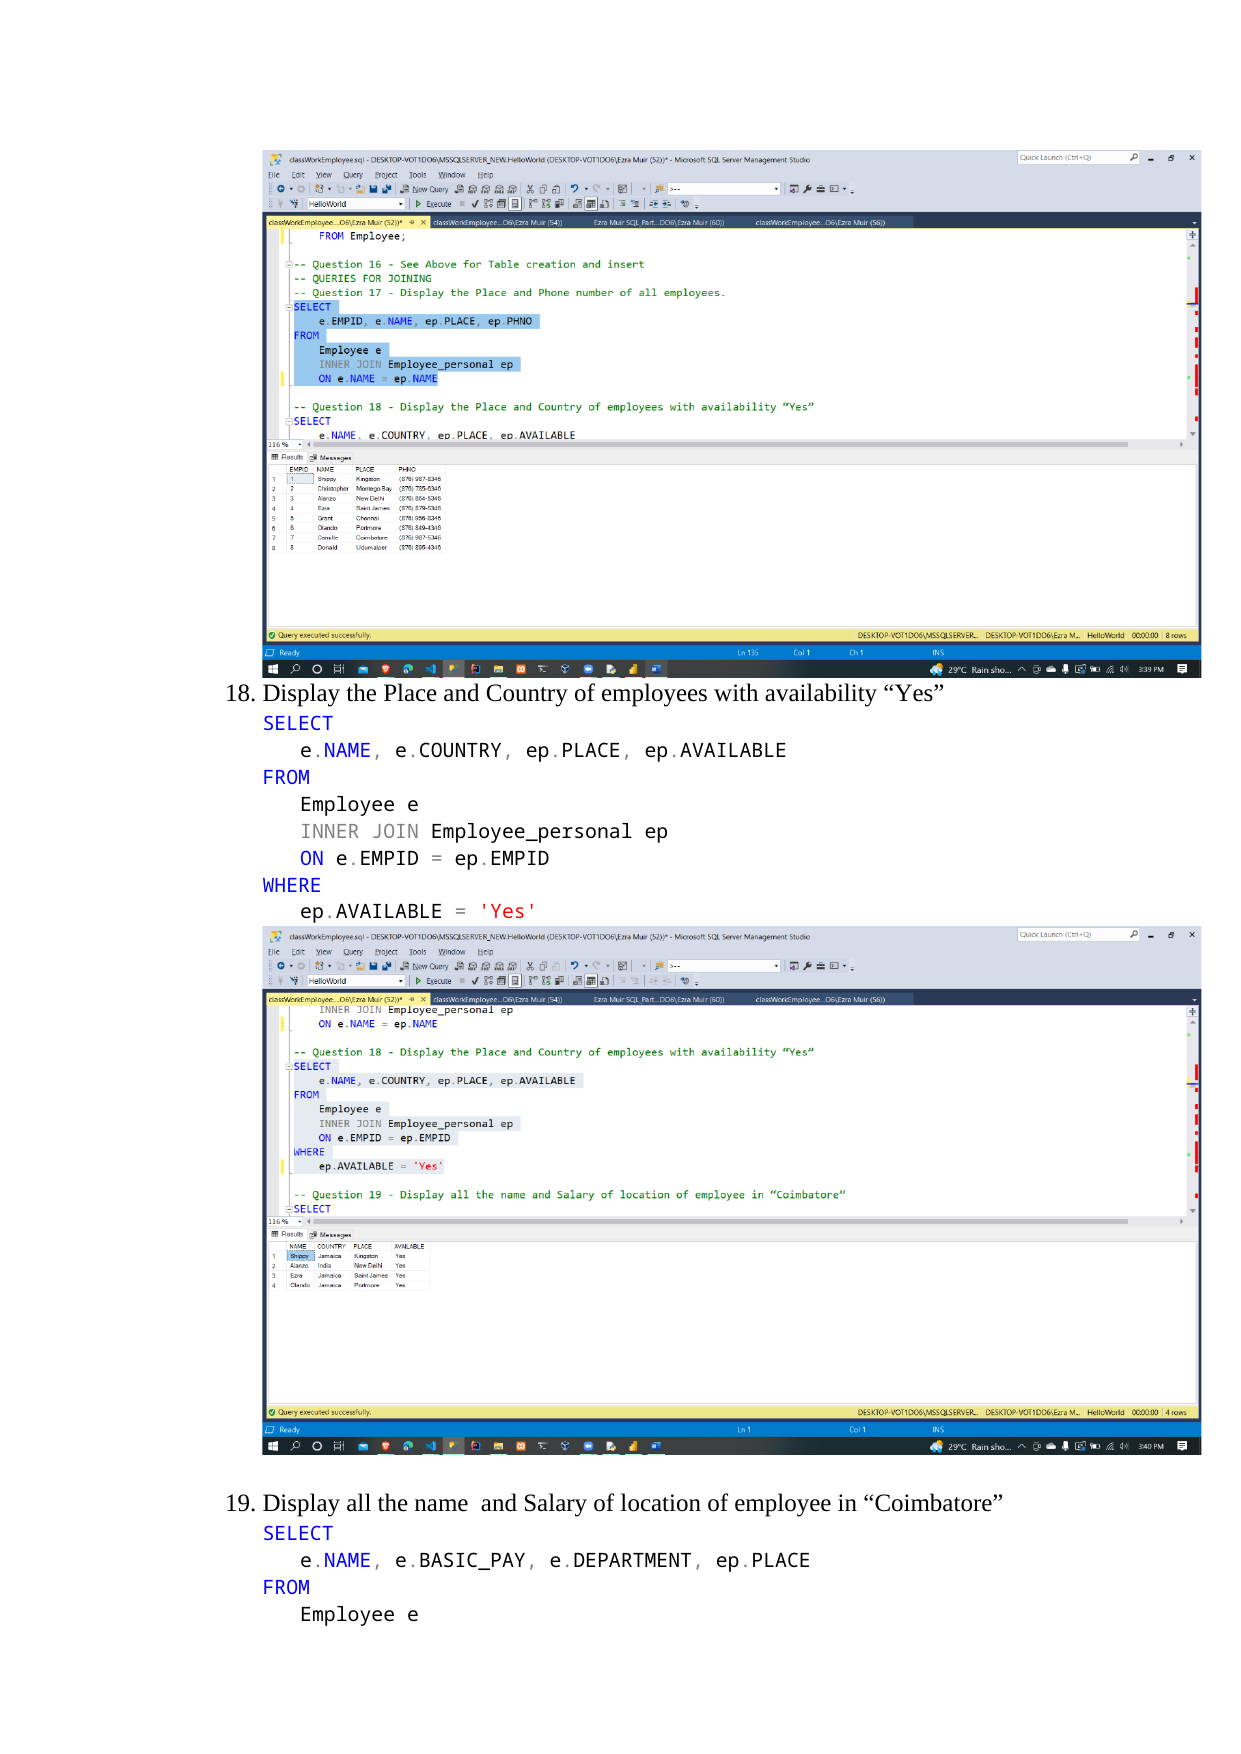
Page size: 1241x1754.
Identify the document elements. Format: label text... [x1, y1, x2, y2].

list FROM [262, 1573, 1090, 1600]
list FROM [262, 763, 1090, 790]
list e.NAME, e.COUNTRY, ep.PLACE, ep.AVAILABLE [262, 736, 1090, 763]
list SELECT [262, 709, 1090, 736]
picture [262, 150, 1202, 678]
picture [262, 926, 1202, 1455]
list Display the Place and Country of employees with availability “Yes” [225, 678, 1090, 707]
list SELECT [262, 1519, 1090, 1546]
list Employee e [262, 1600, 1090, 1627]
list e.NAME, e.BASIC_PAY, e.DEPARTMENT, ep.PLACE [262, 1546, 1090, 1573]
list WHERE [262, 871, 1090, 898]
list Employee e [262, 790, 1090, 817]
list ep.AVAILABLE = 'Yes' [262, 898, 1090, 925]
list Display all the name and Salary of location of employee in “Coimbatore” [225, 1488, 1090, 1517]
list INNER JOIN Employee_personal ep [262, 817, 1090, 844]
list ON e.EMPID = ep.EMPID [262, 844, 1090, 871]
